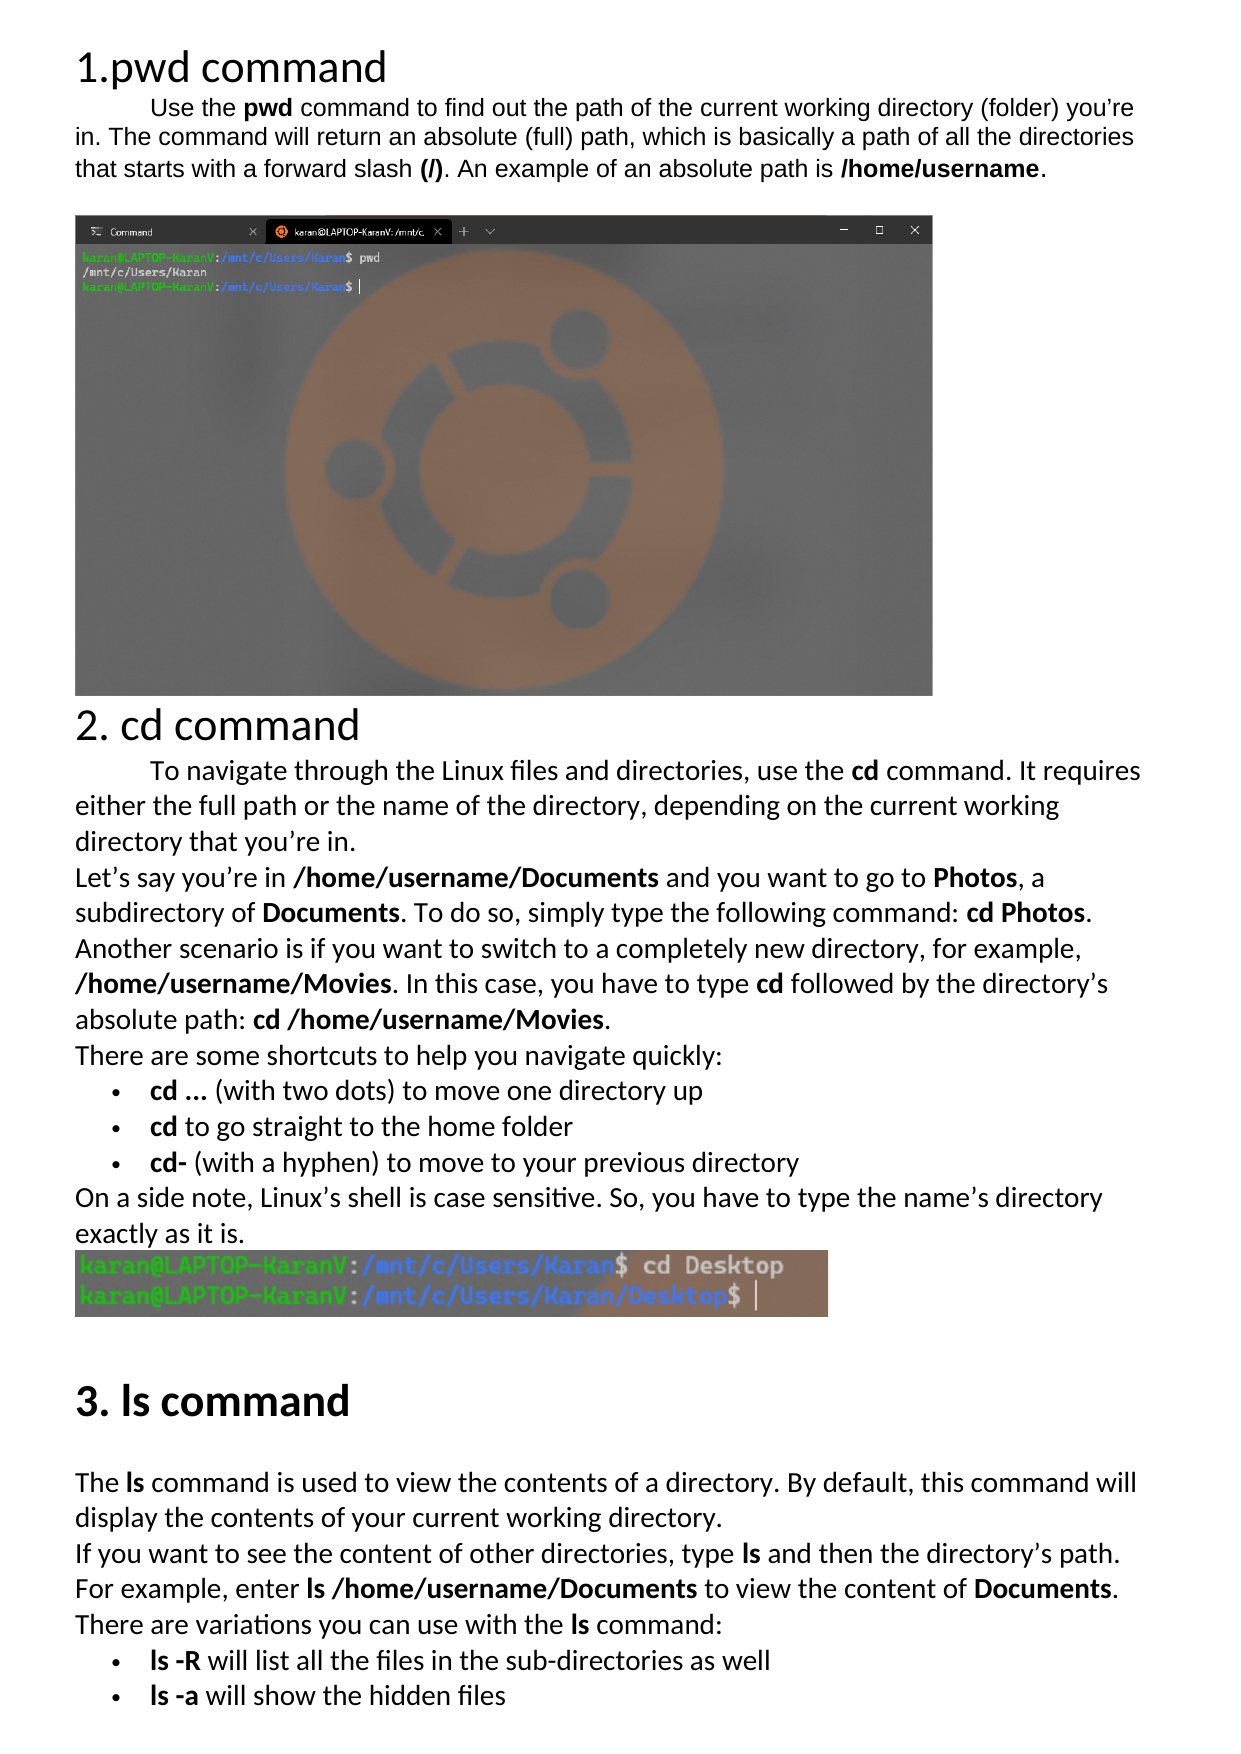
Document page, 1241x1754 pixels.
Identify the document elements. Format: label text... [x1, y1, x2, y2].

picture [75, 215, 933, 696]
picture [75, 1250, 829, 1317]
list ls -a will show the hidden files [112, 1677, 1165, 1713]
text The ls command is used to view the contents of a directory. By default, this command will display the contents of your current working directory. [75, 1464, 1165, 1535]
text 2. cd command [75, 696, 1165, 752]
text On a side note, Linux’s shell is case sensitive. So, you have to type the name’s directory exactly as it is. [75, 1179, 1165, 1251]
text If you want to see the content of other directories, type ls and then the directory’s path. For example, enter ls /home/username/Documents to view the content of Documents. [75, 1535, 1165, 1606]
text There are some shortcuts to help you navigate quickly: [75, 1037, 1165, 1072]
text To navigate through the Linux files and directories, use the cd command. It requires either the full path or the name of the directory, depending on the current working directory that you’re in. [75, 752, 1165, 859]
text Use the pwd command to find out the path of the current working directory (folder) you’re in. The command will return an absolute (full) path, which is basically a path of all the directories that starts with a forward slash (/). An example of an absolute path is /home/username. [75, 93, 1165, 183]
text There are variations you can use with the ls command: [75, 1606, 1165, 1642]
list cd- (with a hyphen) to move to your previous directory [112, 1144, 1165, 1179]
list cd to go straight to the home folder [112, 1108, 1165, 1144]
list ls -R will list all the files in the sub-directories as well [112, 1642, 1165, 1677]
list cd ... (with two dots) to move one directory up [112, 1072, 1165, 1108]
text Let’s say you’re in /home/username/Documents and you want to go to Photos, a subdirectory of Documents. To do so, simply type the following command: cd Photos. [75, 859, 1165, 930]
text Another scenario is if you want to switch to a completely new directory, for example, /home/username/Movies. In this case, you have to type cd followed by the directory’s absolute path: cd /home/username/Movies. [75, 930, 1165, 1037]
text 1.pwd command [75, 37, 1165, 93]
text 3. ls command [75, 1372, 1165, 1428]
